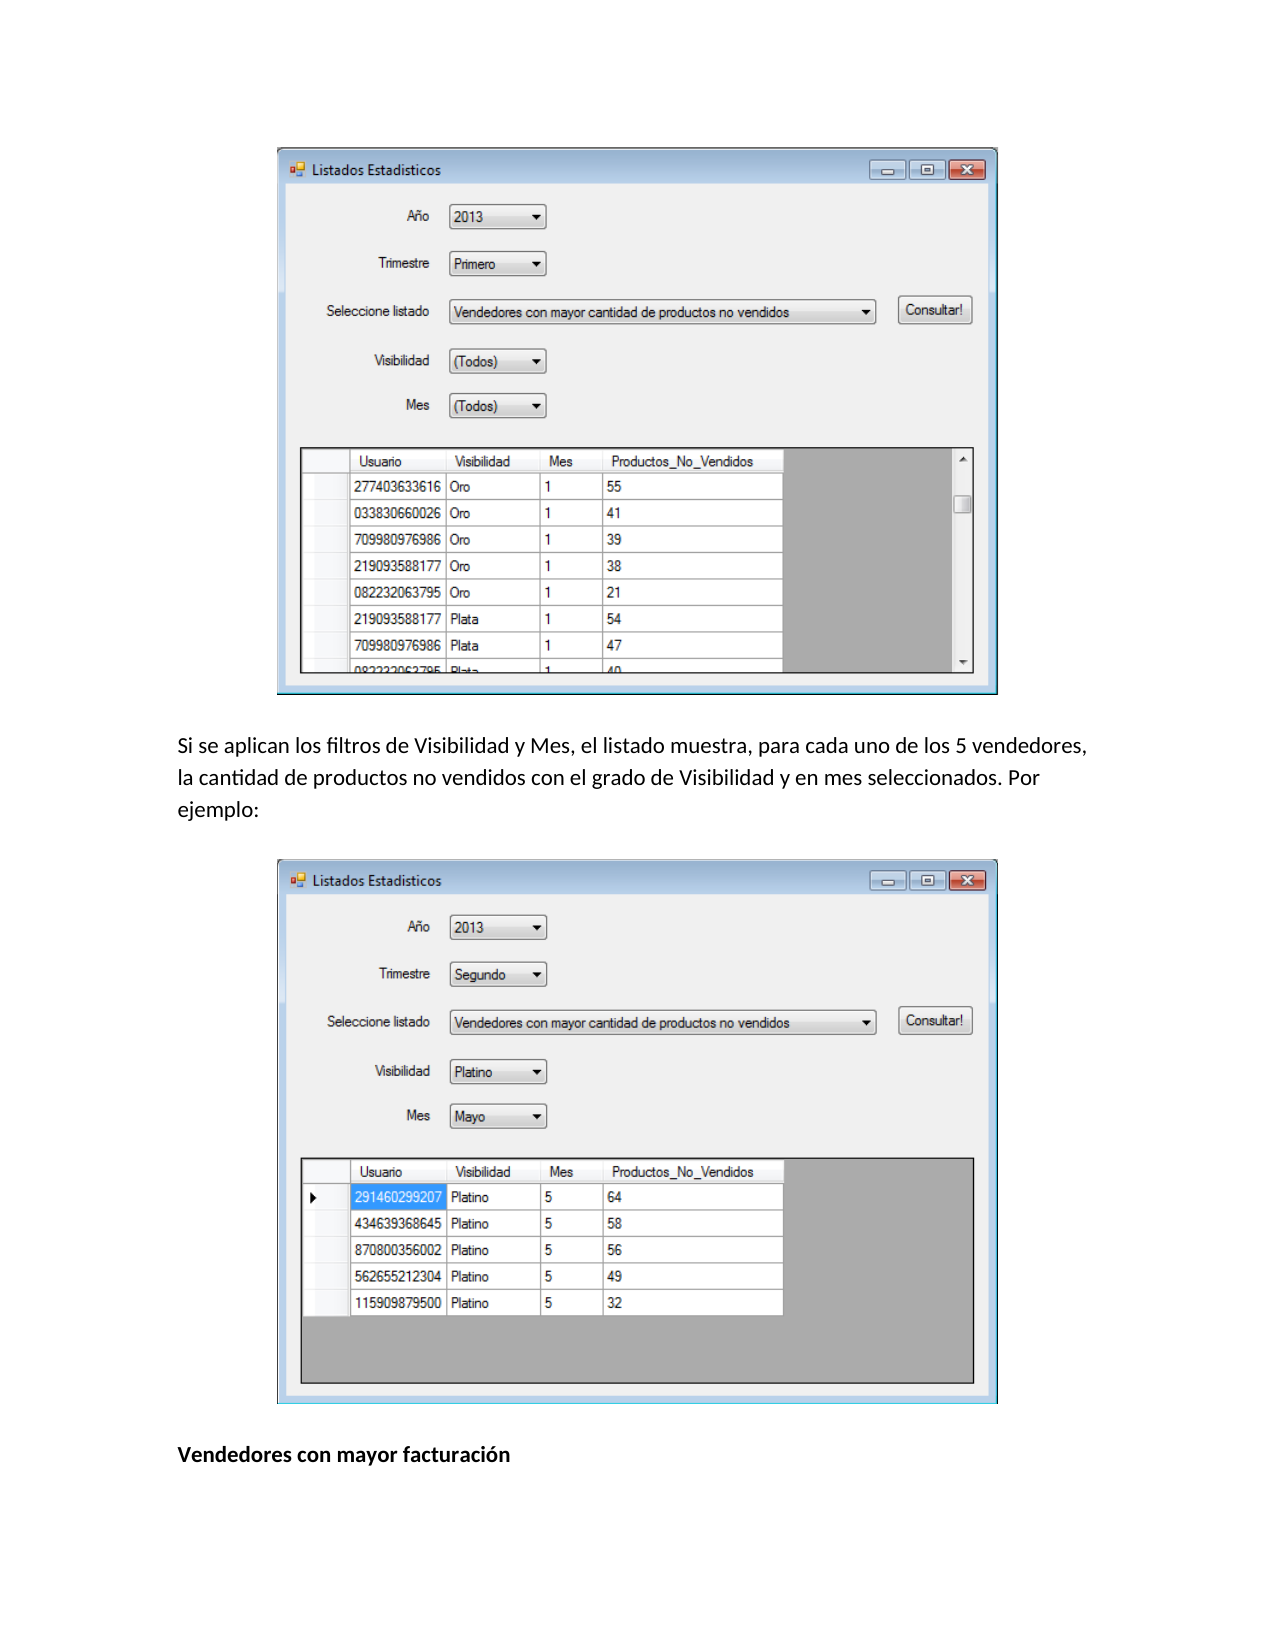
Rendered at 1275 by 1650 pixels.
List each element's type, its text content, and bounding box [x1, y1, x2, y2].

text Si se aplican los filtros de Visibilidad y Mes, el listado muestra, para cada uno de los 5 vendedores, la cantidad de productos no vendidos con el grado de Visibilidad y en mes seleccionados. Por ejemplo: [177, 731, 1098, 823]
picture [277, 147, 999, 695]
picture [277, 859, 998, 1404]
text Vendedores con mayor facturación [177, 1440, 1098, 1468]
